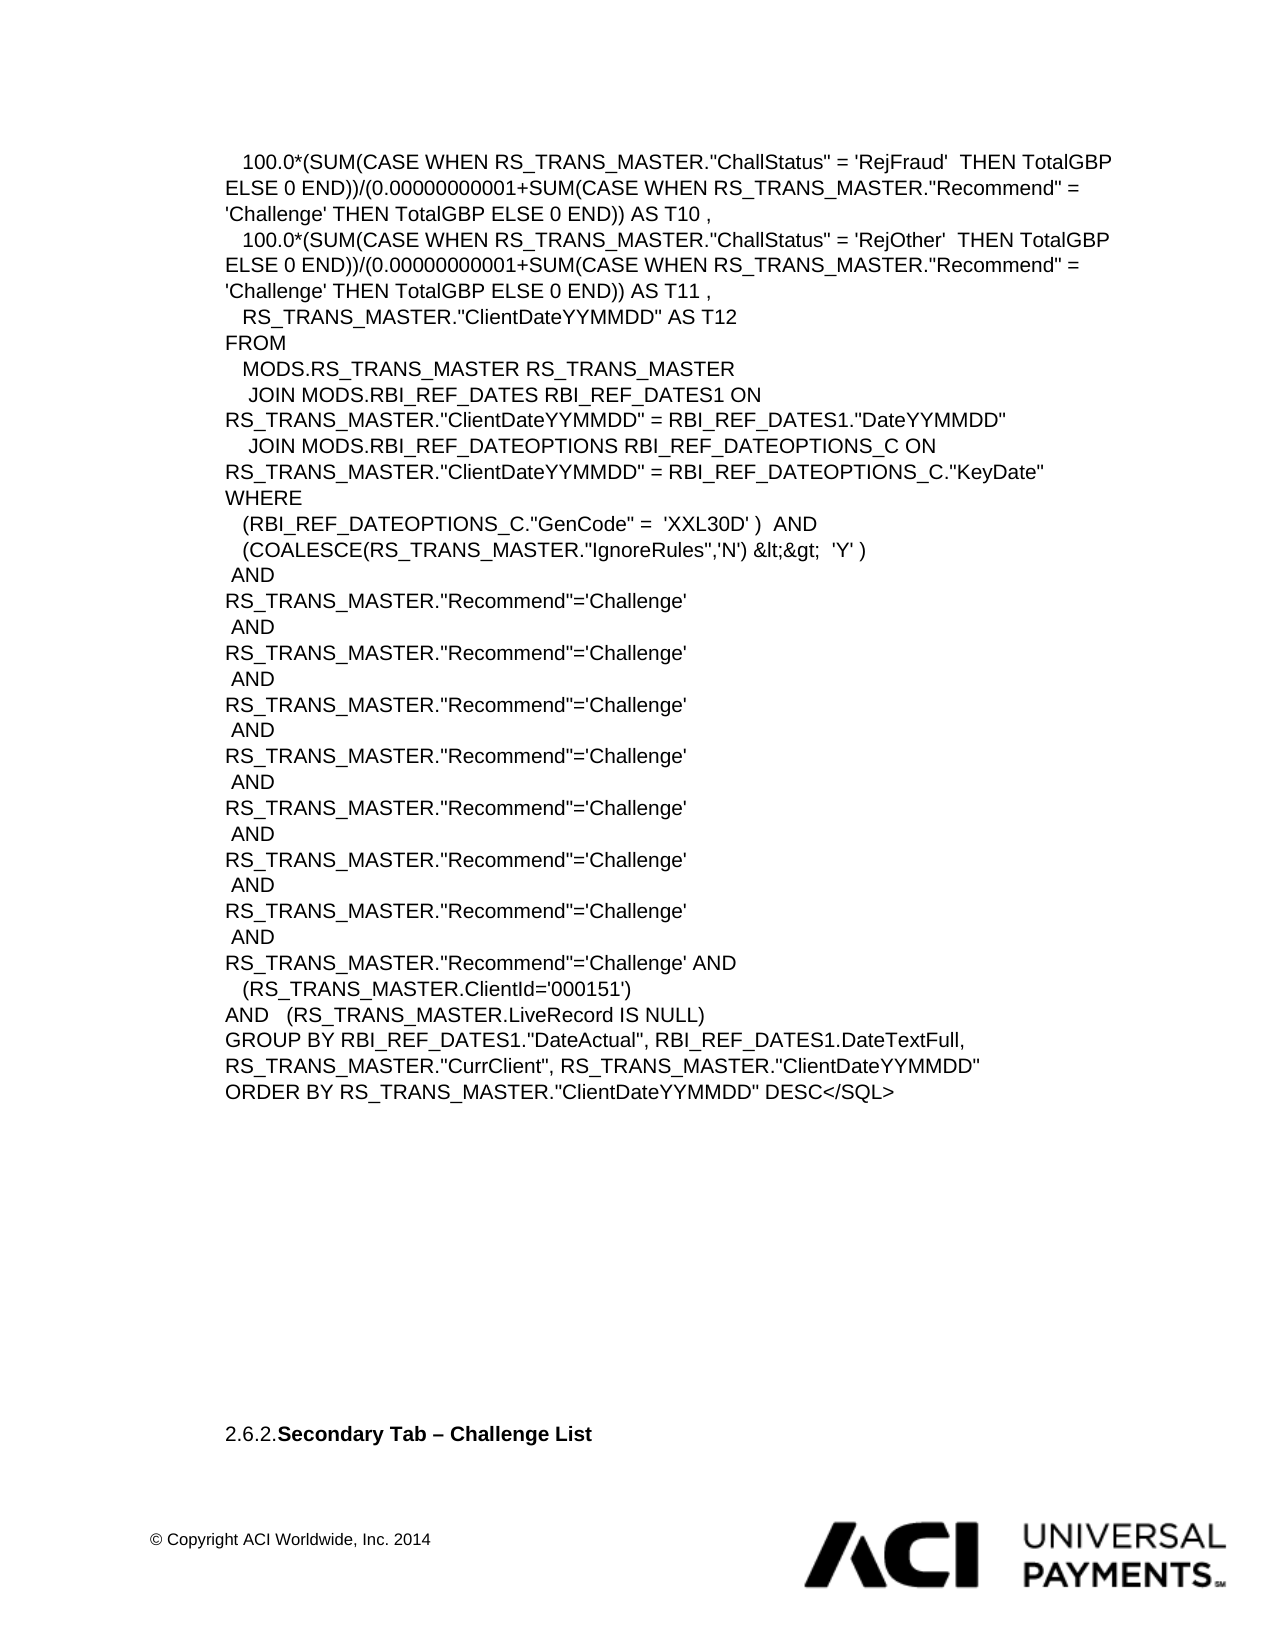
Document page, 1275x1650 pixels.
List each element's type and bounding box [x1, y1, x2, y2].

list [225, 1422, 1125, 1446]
picture [802, 1519, 1229, 1590]
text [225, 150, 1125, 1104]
